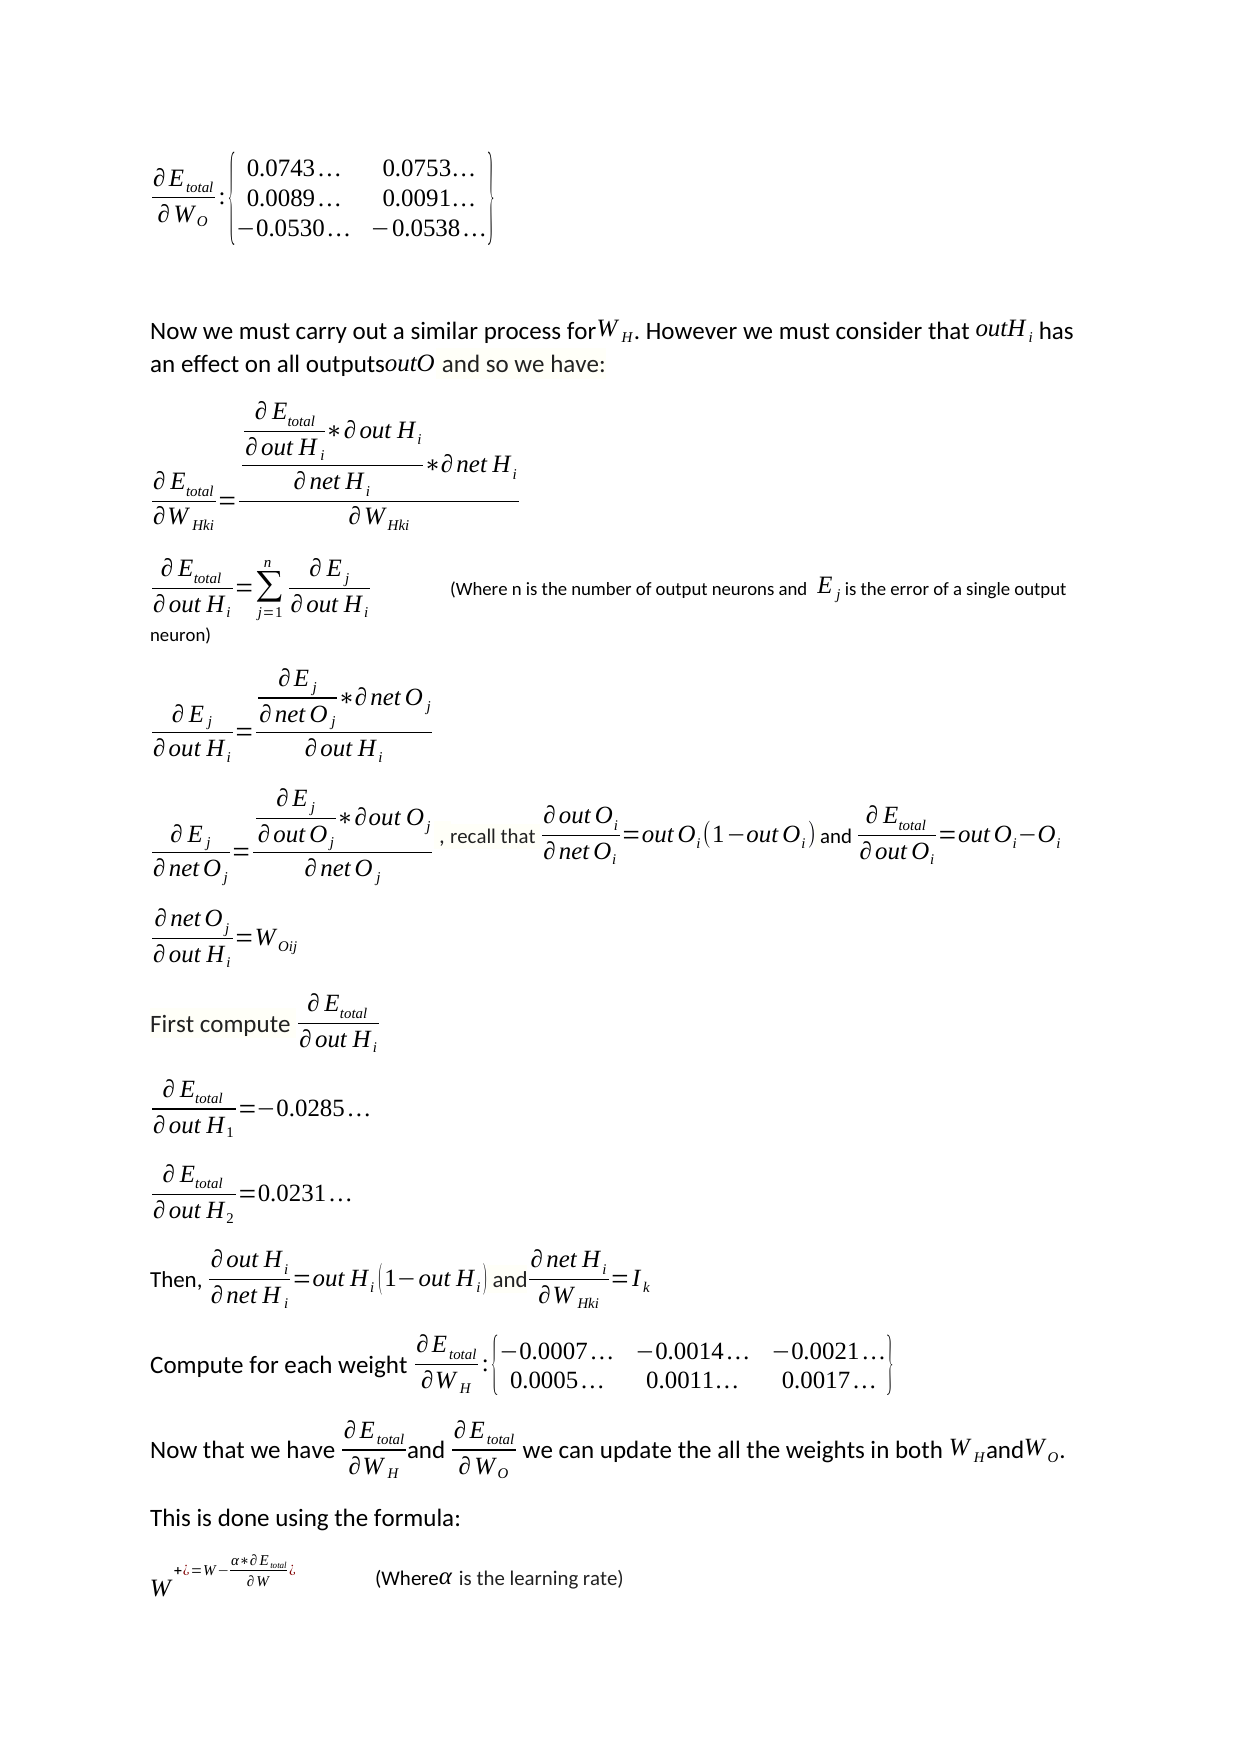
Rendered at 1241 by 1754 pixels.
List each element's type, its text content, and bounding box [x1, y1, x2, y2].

text Compute for each weight [150, 1331, 1090, 1397]
text First compute [150, 990, 1090, 1056]
text , recall that and [150, 785, 1090, 886]
text Now we must carry out a similar process for. However we must consider that has an effect on all outputs and so we have: [150, 314, 1090, 379]
text This is done using the formula: [150, 1502, 1090, 1532]
text Now that we have and we can update the all the weights in both and. [150, 1417, 1090, 1483]
text (Where n is the number of output neurons and is the error of a single output neuron) [150, 553, 1090, 646]
text Then, and [150, 1246, 1090, 1312]
text (Where is the learning rate) [150, 1552, 1090, 1602]
